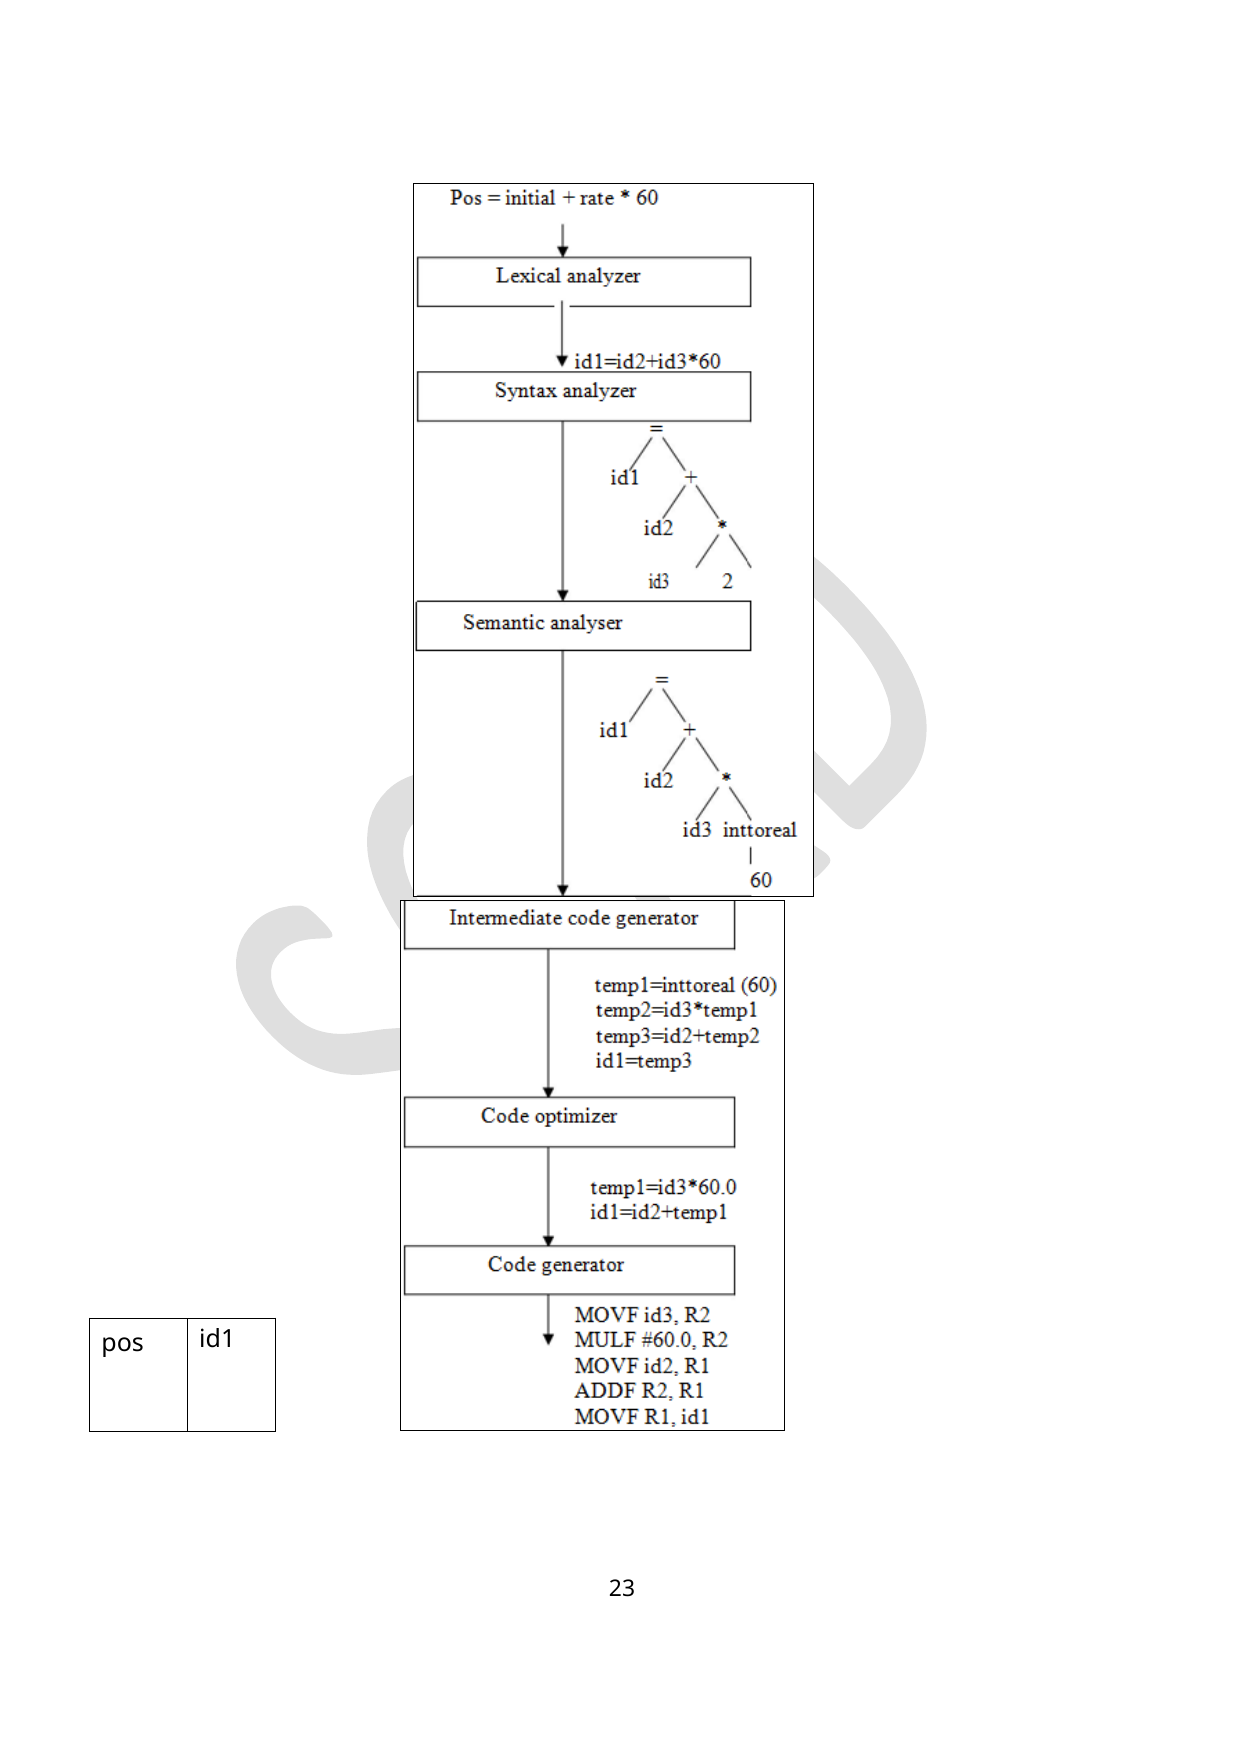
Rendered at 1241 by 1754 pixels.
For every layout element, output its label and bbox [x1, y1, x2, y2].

picture [401, 901, 784, 1430]
picture [414, 184, 813, 896]
